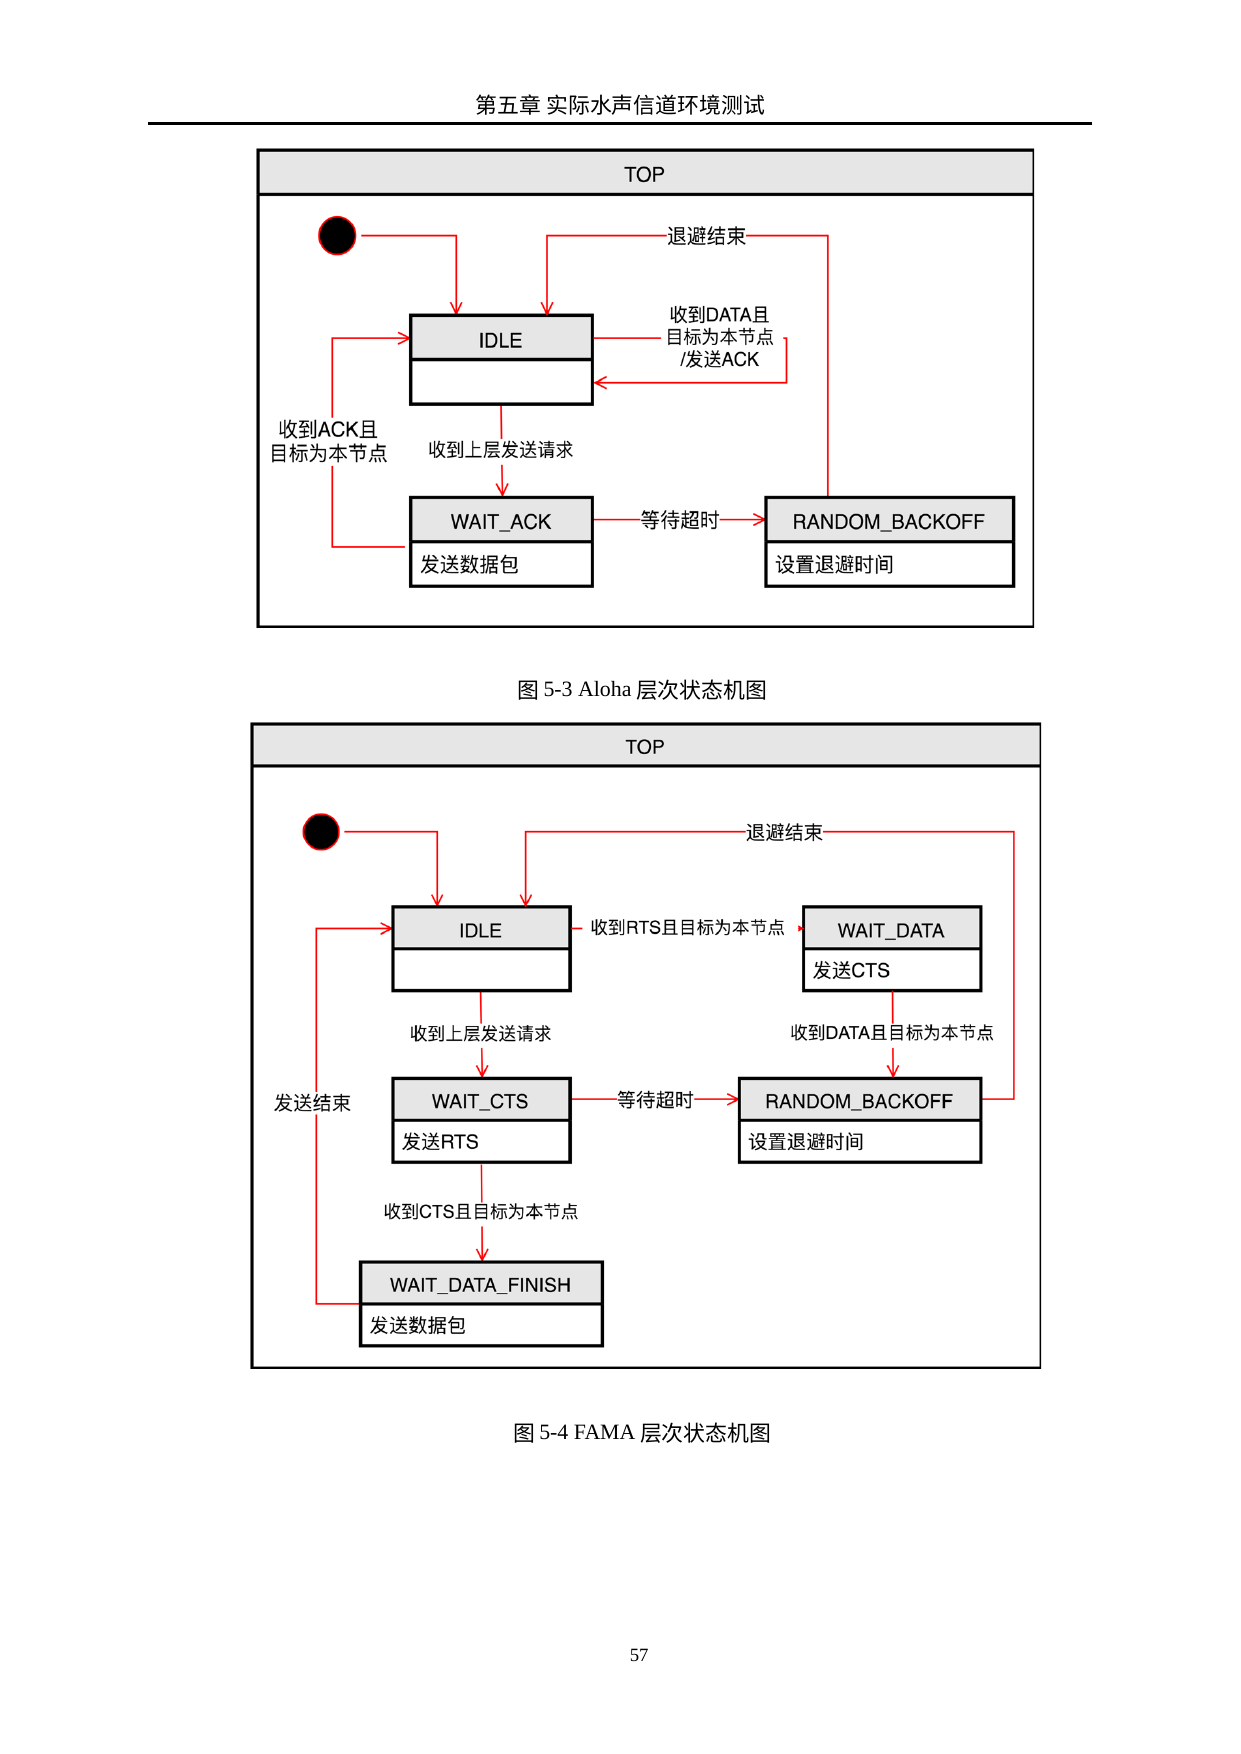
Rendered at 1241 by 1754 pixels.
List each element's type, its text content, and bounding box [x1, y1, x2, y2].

text 图5-3 Aloha层次状态机图 [148, 671, 1092, 705]
picture [256, 147, 1035, 628]
text 图5-4 FAMA层次状态机图 [148, 1415, 1092, 1449]
picture [249, 721, 1042, 1369]
